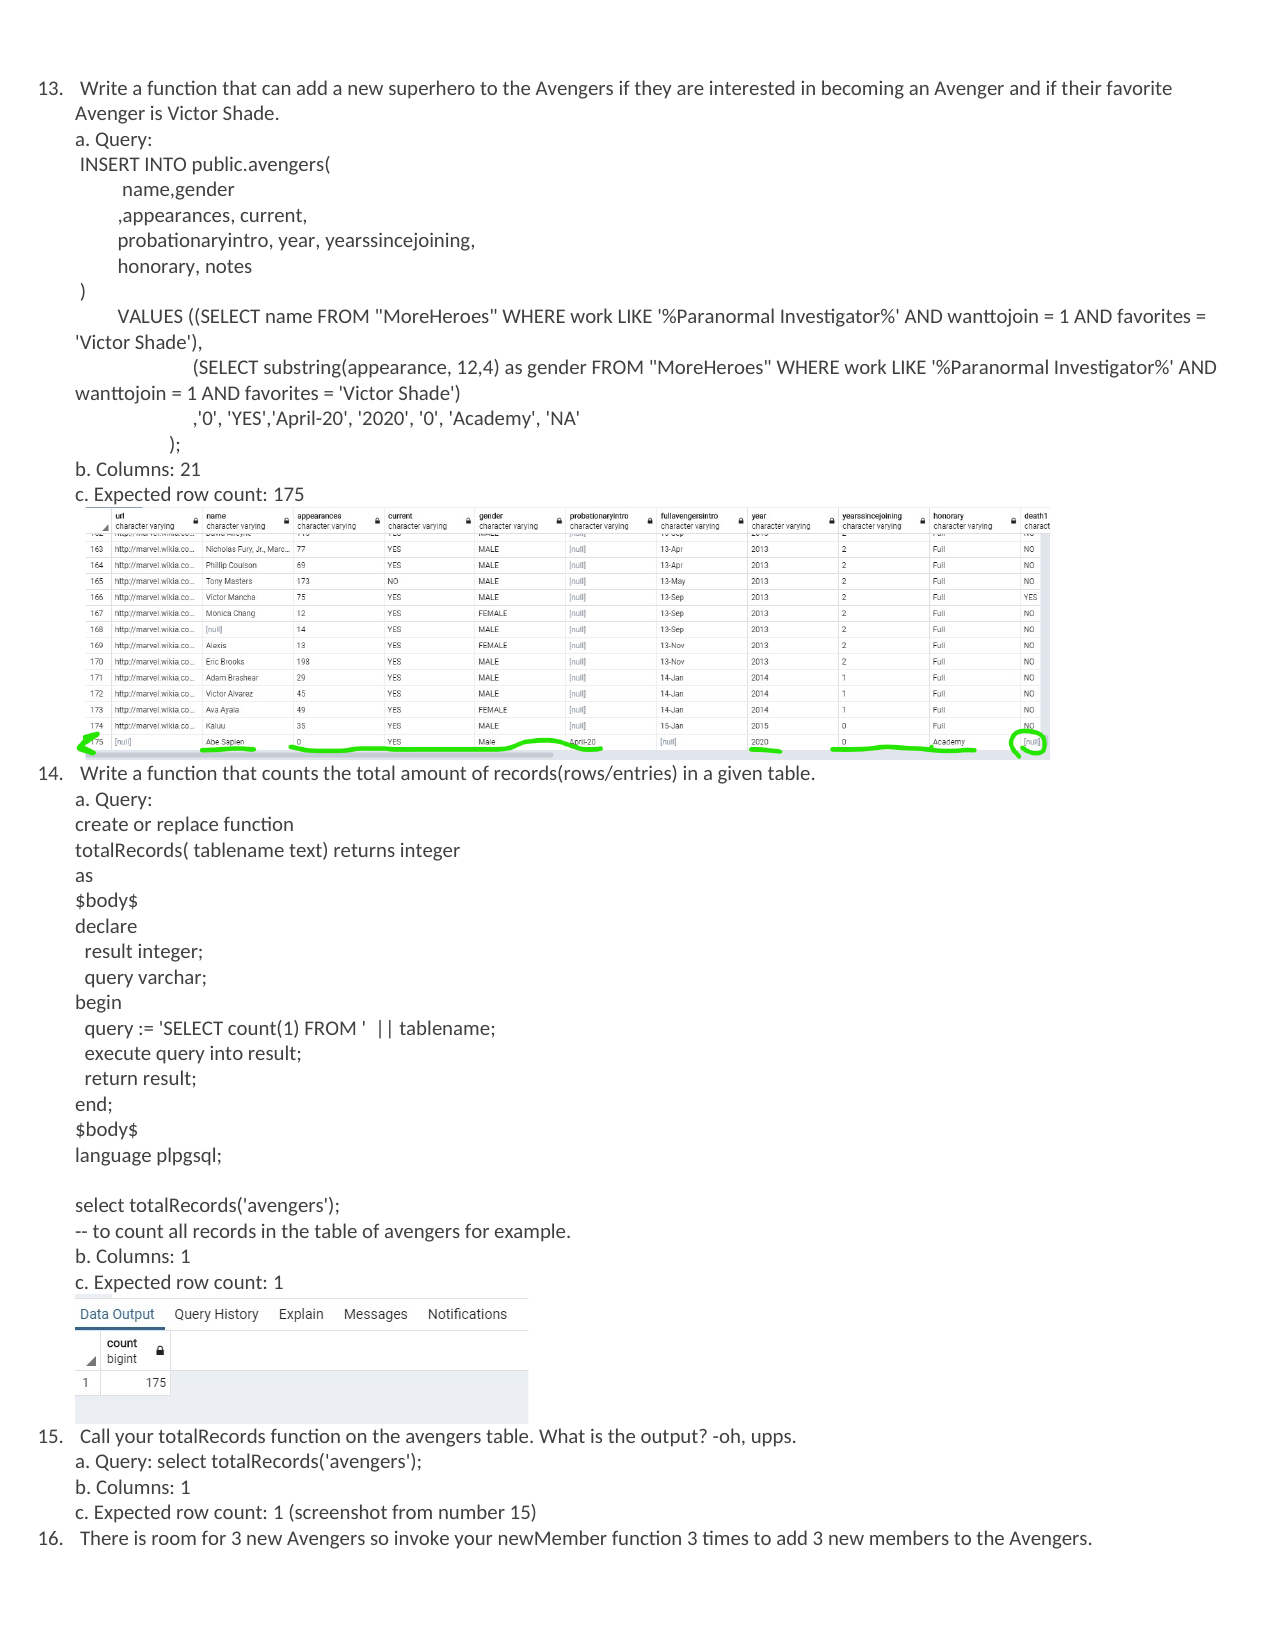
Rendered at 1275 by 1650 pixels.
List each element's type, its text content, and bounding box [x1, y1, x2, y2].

text ,'0', 'YES','April-20', '2020', '0', 'Academy', 'NA' [75, 405, 1228, 431]
text b. Columns: 1 [75, 1243, 1228, 1269]
list There is room for 3 new Avengers so invoke your newMember function 3 times to add 3 new members to the Avengers. [37, 1525, 1228, 1550]
text b. Columns: 21 [75, 456, 1228, 482]
text create or replace function [75, 811, 1228, 837]
text a. Query: [75, 786, 1228, 811]
text probationaryintro, year, yearssincejoining, [75, 227, 1228, 253]
text a. Query: [75, 126, 1228, 151]
picture [75, 507, 1050, 761]
list Write a function that counts the total amount of records(rows/entries) in a given table. [37, 761, 1228, 786]
text query varchar; [75, 964, 1228, 989]
text (SELECT substring(appearance, 12,4) as gender FROM "MoreHeroes" WHERE work LIKE '%Paranormal Investigator%' AND wanttojoin = 1 AND favorites = 'Victor Shade') [75, 354, 1228, 405]
text honorary, notes [75, 253, 1228, 278]
text execute query into result; [75, 1040, 1228, 1066]
text c. Expected row count: 175 [75, 482, 1228, 507]
text ,appearances, current, [75, 202, 1228, 227]
text -- to count all records in the table of avengers for example. [75, 1218, 1228, 1243]
text $body$ [75, 1116, 1228, 1142]
text declare [75, 913, 1228, 938]
text begin [75, 989, 1228, 1015]
text totalRecords( tablename text) returns integer [75, 837, 1228, 862]
text result integer; [75, 938, 1228, 964]
text c. Expected row count: 1 [75, 1269, 1228, 1294]
picture [75, 1294, 529, 1424]
text select totalRecords('avengers'); [75, 1193, 1228, 1218]
text language plpgsql; [75, 1142, 1228, 1167]
text INSERT INTO public.avengers( [75, 151, 1228, 177]
text return result; [75, 1066, 1228, 1091]
text a. Query: select totalRecords('avengers'); [75, 1449, 1228, 1474]
text end; [75, 1091, 1228, 1116]
text VALUES ((SELECT name FROM "MoreHeroes" WHERE work LIKE '%Paranormal Investigator%' AND wanttojoin = 1 AND favorites = 'Victor Shade'), [75, 304, 1228, 354]
text ); [75, 431, 1228, 456]
text name,gender [75, 177, 1228, 202]
text c. Expected row count: 1 (screenshot from number 15) [75, 1499, 1228, 1525]
text query := 'SELECT count(1) FROM ' || tablename; [75, 1015, 1228, 1040]
text ) [75, 278, 1228, 304]
text as [75, 862, 1228, 888]
list Call your totalRecords function on the avengers table. What is the output? -oh, upps. [37, 1423, 1228, 1449]
list Write a function that can add a new superhero to the Avengers if they are interested in becoming an Avenger and if their favorite Avenger is Victor Shade. [37, 75, 1228, 126]
text b. Columns: 1 [75, 1474, 1228, 1499]
text $body$ [75, 888, 1228, 913]
